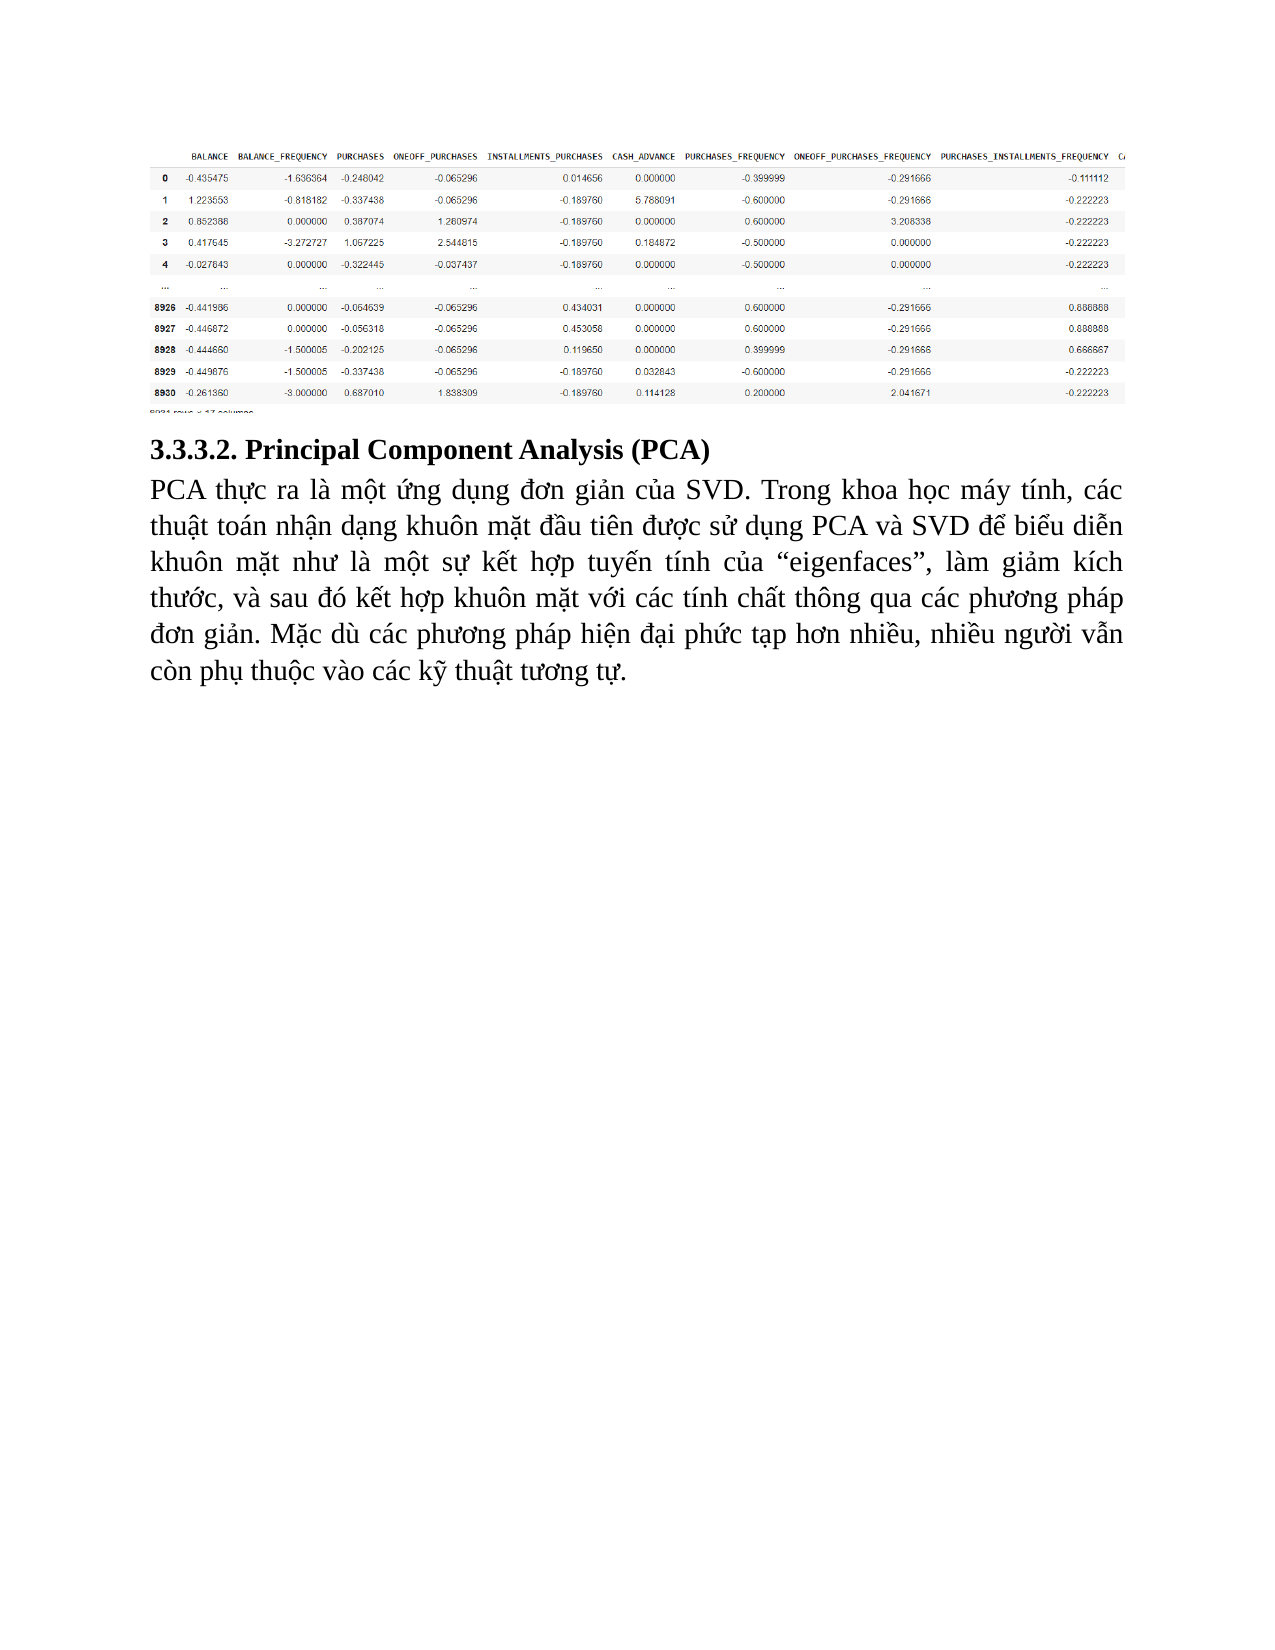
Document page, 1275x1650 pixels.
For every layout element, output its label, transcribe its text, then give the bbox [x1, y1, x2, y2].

picture [150, 150, 1125, 413]
subtitle 3.3.3.2. Principal Component Analysis (PCA) [150, 432, 1125, 465]
text PCA thực ra là một ứng dụng đơn giản của SVD. Trong khoa học máy tính, các thuật toán nhận dạng khuôn mặt đầu tiên được sử dụng PCA và SVD để biểu diễn khuôn mặt như là một sự kết hợp tuyến tính của “eigenfaces”, làm giảm kích thước, và sau đó kết hợp khuôn mặt với các tính chất thông qua các phương pháp đơn giản. Mặc dù các phương pháp hiện đại phức tạp hơn nhiều, nhiều người vẫn còn phụ thuộc vào các kỹ thuật tương tự. [150, 472, 1125, 686]
